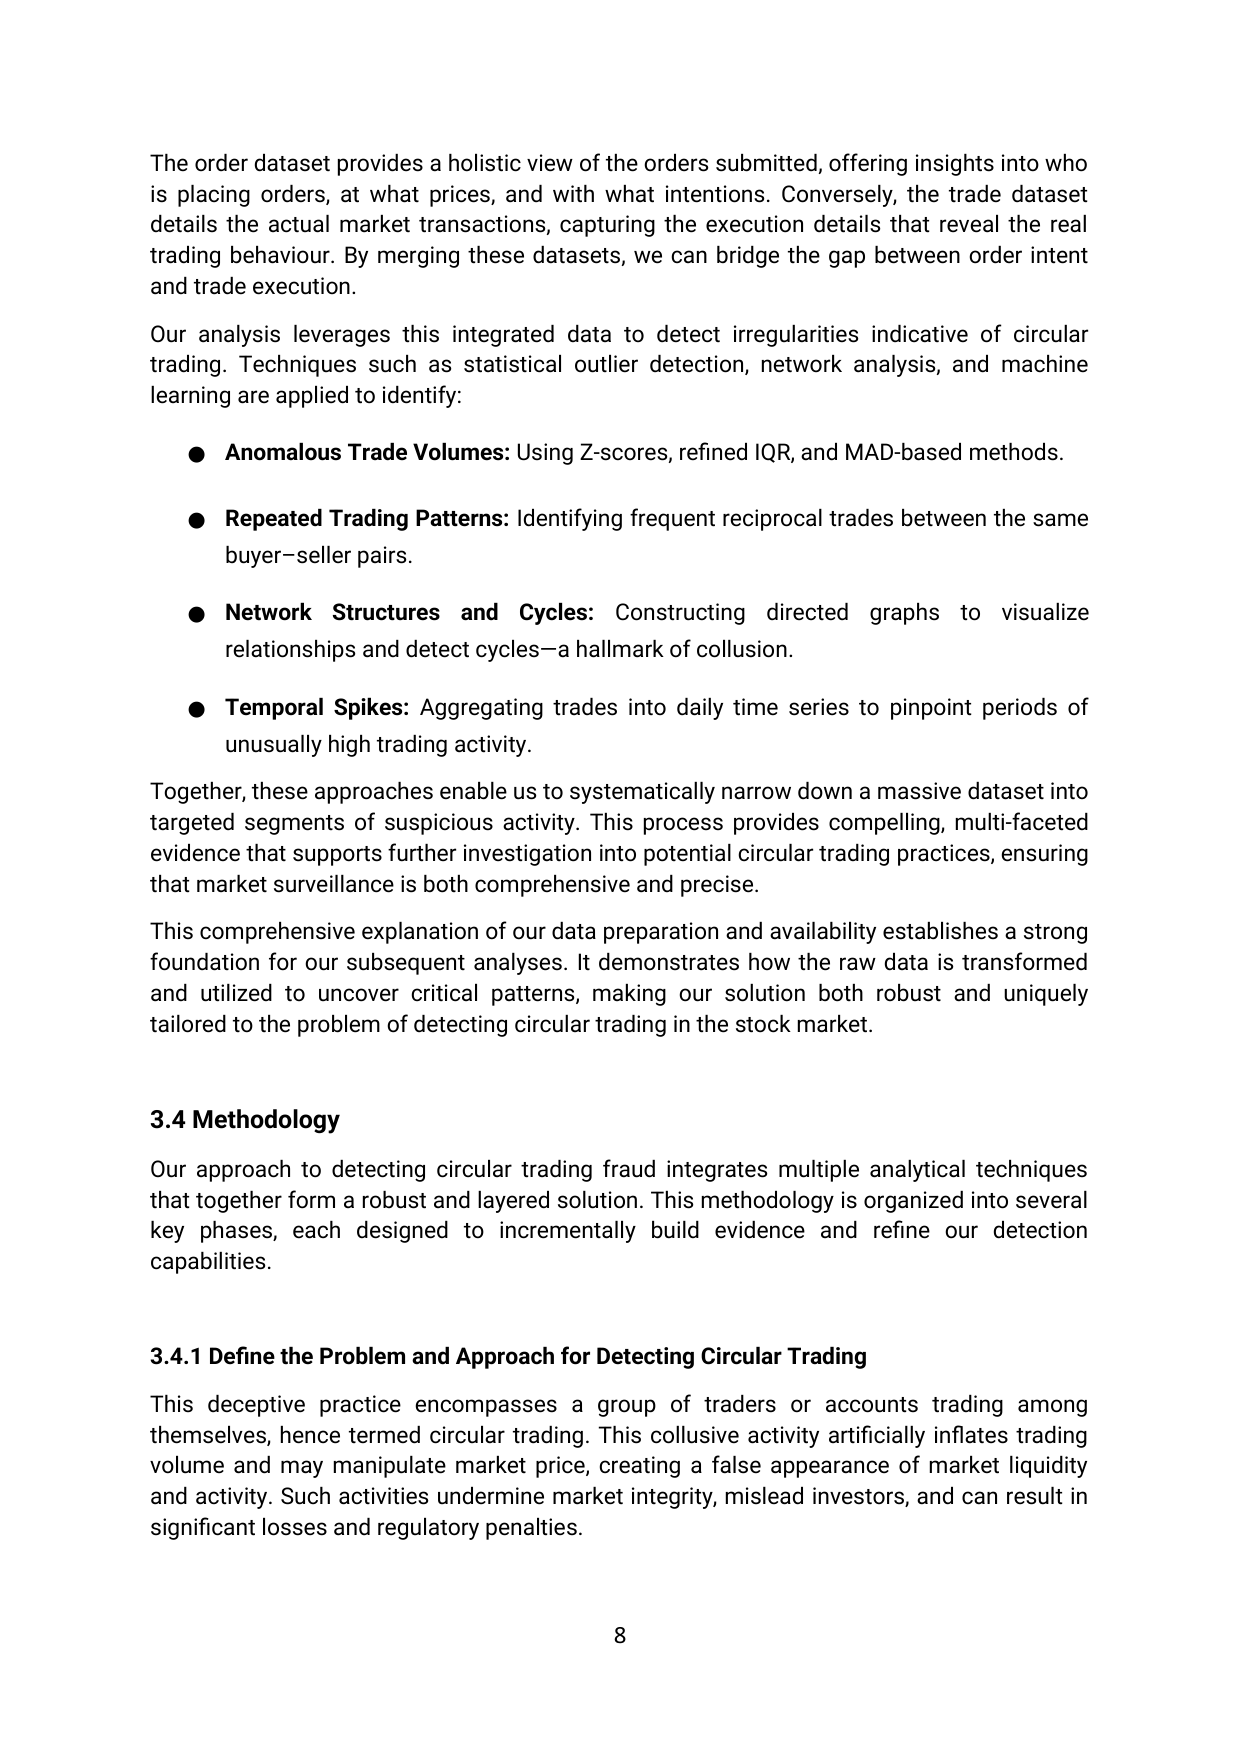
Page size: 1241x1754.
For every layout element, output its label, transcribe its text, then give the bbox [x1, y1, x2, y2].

text The order dataset provides a holistic view of the orders submitted, offering insights into who is placing orders, at what prices, and with what intentions. Conversely, the trade dataset details the actual market transactions, capturing the execution details that reveal the real trading behaviour. By merging these datasets, we can bridge the gap between order intent and trade execution. [150, 150, 1090, 300]
text This deceptive practice encompasses a group of traders or accounts trading among themselves, hence termed circular trading. This collusive activity artificially inflates trading volume and may manipulate market price, creating a false appearance of market liquidity and activity. Such activities undermine market integrity, mislead investors, and can result in significant losses and regulatory penalties. [150, 1391, 1090, 1541]
text Our approach to detecting circular trading fraud integrates multiple analytical techniques that together form a robust and layered solution. This methodology is organized into several key phases, each designed to incrementally build evidence and refine our detection capabilities. [150, 1156, 1090, 1275]
text Our analysis leverages this integrated data to detect irregularities indicative of circular trading. Techniques such as statistical outlier detection, network analysis, and machine learning are applied to identify: [150, 321, 1090, 409]
text This comprehensive explanation of our data preparation and availability establishes a strong foundation for our subsequent analyses. It demonstrates how the raw data is transformed and utilized to uncover critical patterns, making our solution both robust and uniquely tailored to the problem of detecting circular trading in the stock market. [150, 918, 1090, 1038]
list Repeated Trading Patterns: Identifying frequent reciprocal trades between the same buyer–seller pairs. [187, 496, 1090, 569]
list Network Structures and Cycles: Constructing directed graphs to visualize relationships and detect cycles—a hallmark of collusion. [187, 590, 1090, 663]
text 3.4 Methodology [150, 1106, 1090, 1135]
text 3.4.1 Define the Problem and Approach for Detecting Circular Trading [150, 1343, 1090, 1370]
list Temporal Spikes: Aggregating trades into daily time series to pinpoint periods of unusually high trading activity. [187, 684, 1090, 758]
text Together, these approaches enable us to systematically narrow down a massive dataset into targeted segments of suspicious activity. This process provides compelling, multi-faceted evidence that supports further investigation into potential circular trading practices, ensuring that market surveillance is both comprehensive and precise. [150, 778, 1090, 898]
list Anomalous Trade Volumes: Using Z-scores, refined IQR, and MAD-based methods. [187, 430, 1090, 473]
